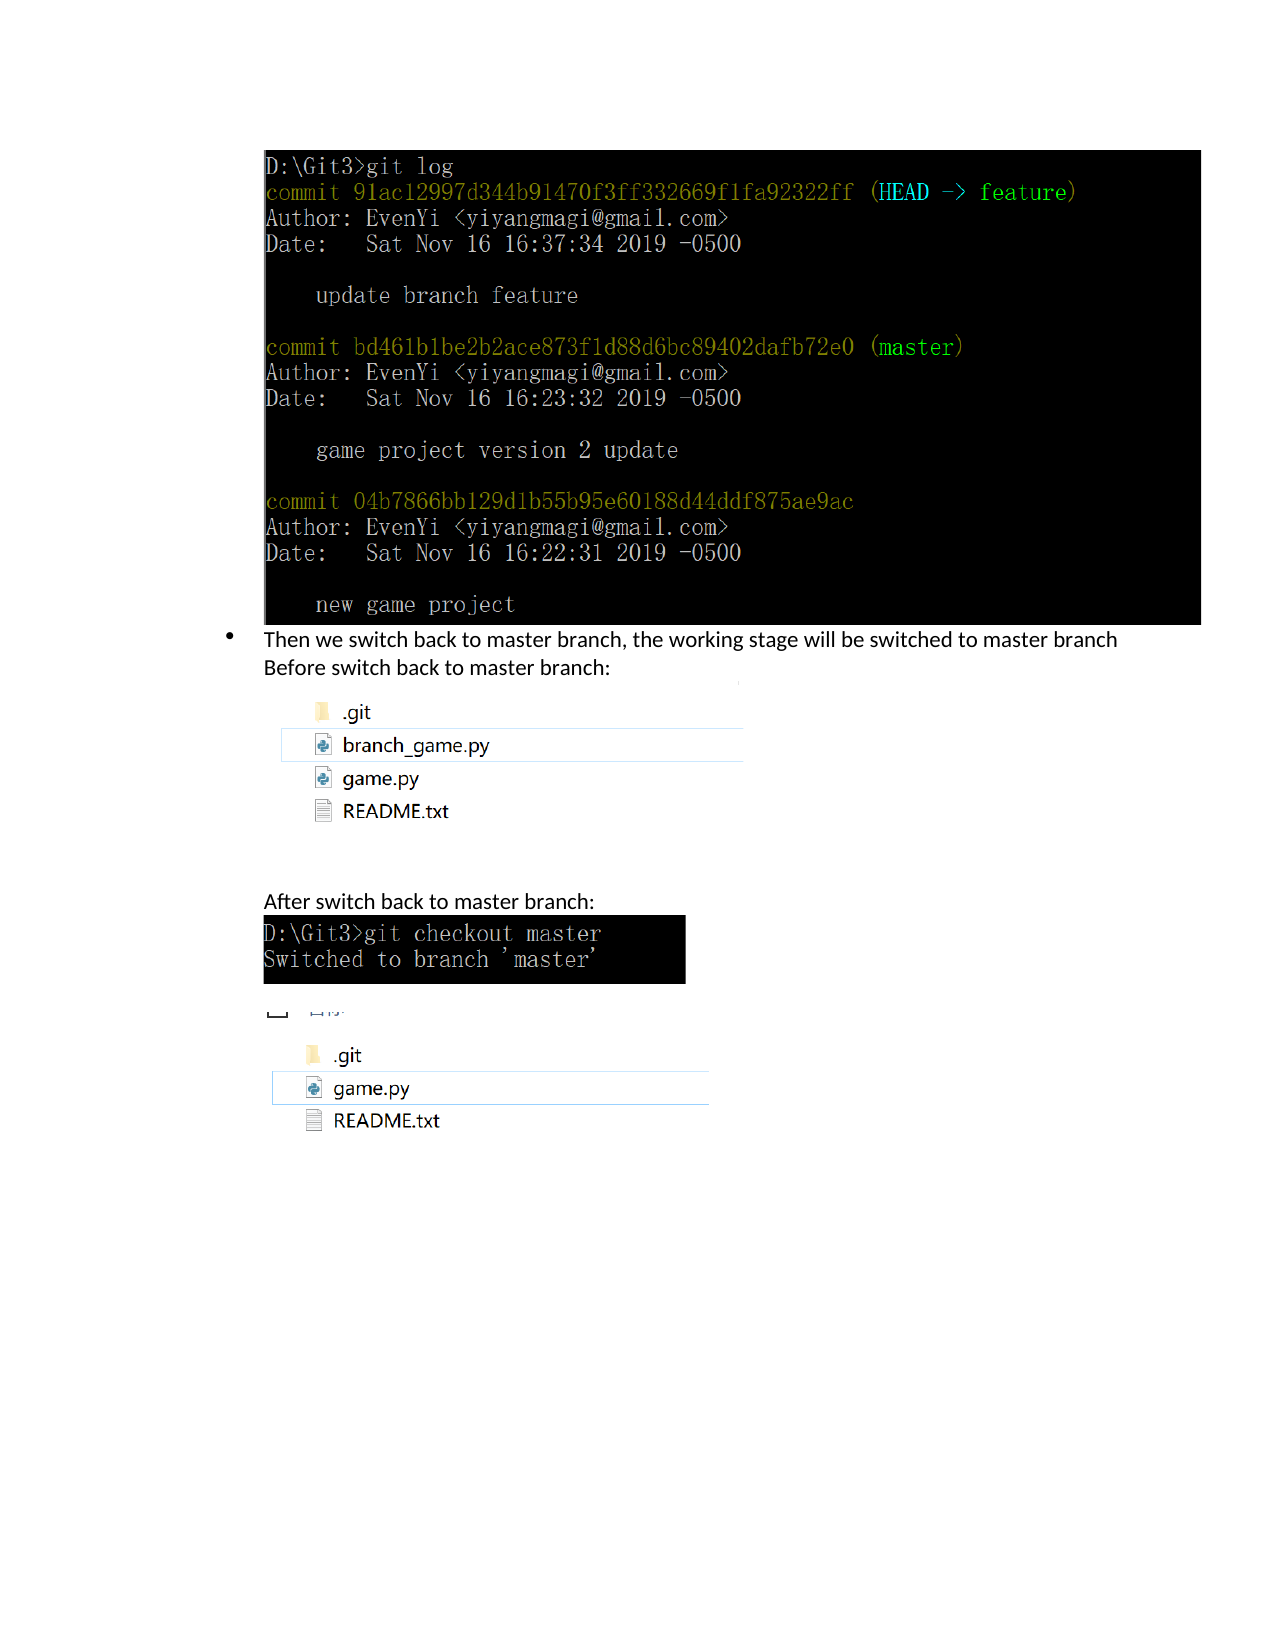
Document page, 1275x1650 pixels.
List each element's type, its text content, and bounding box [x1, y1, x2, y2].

picture [263, 681, 744, 888]
text After switch back to master branch: [264, 887, 1125, 915]
picture [263, 1012, 709, 1195]
list Then we switch back to master branch, the working stage will be switched to master branch [226, 625, 1125, 653]
picture [263, 915, 686, 984]
text Before switch back to master branch: [264, 653, 1125, 681]
picture [263, 150, 1202, 625]
